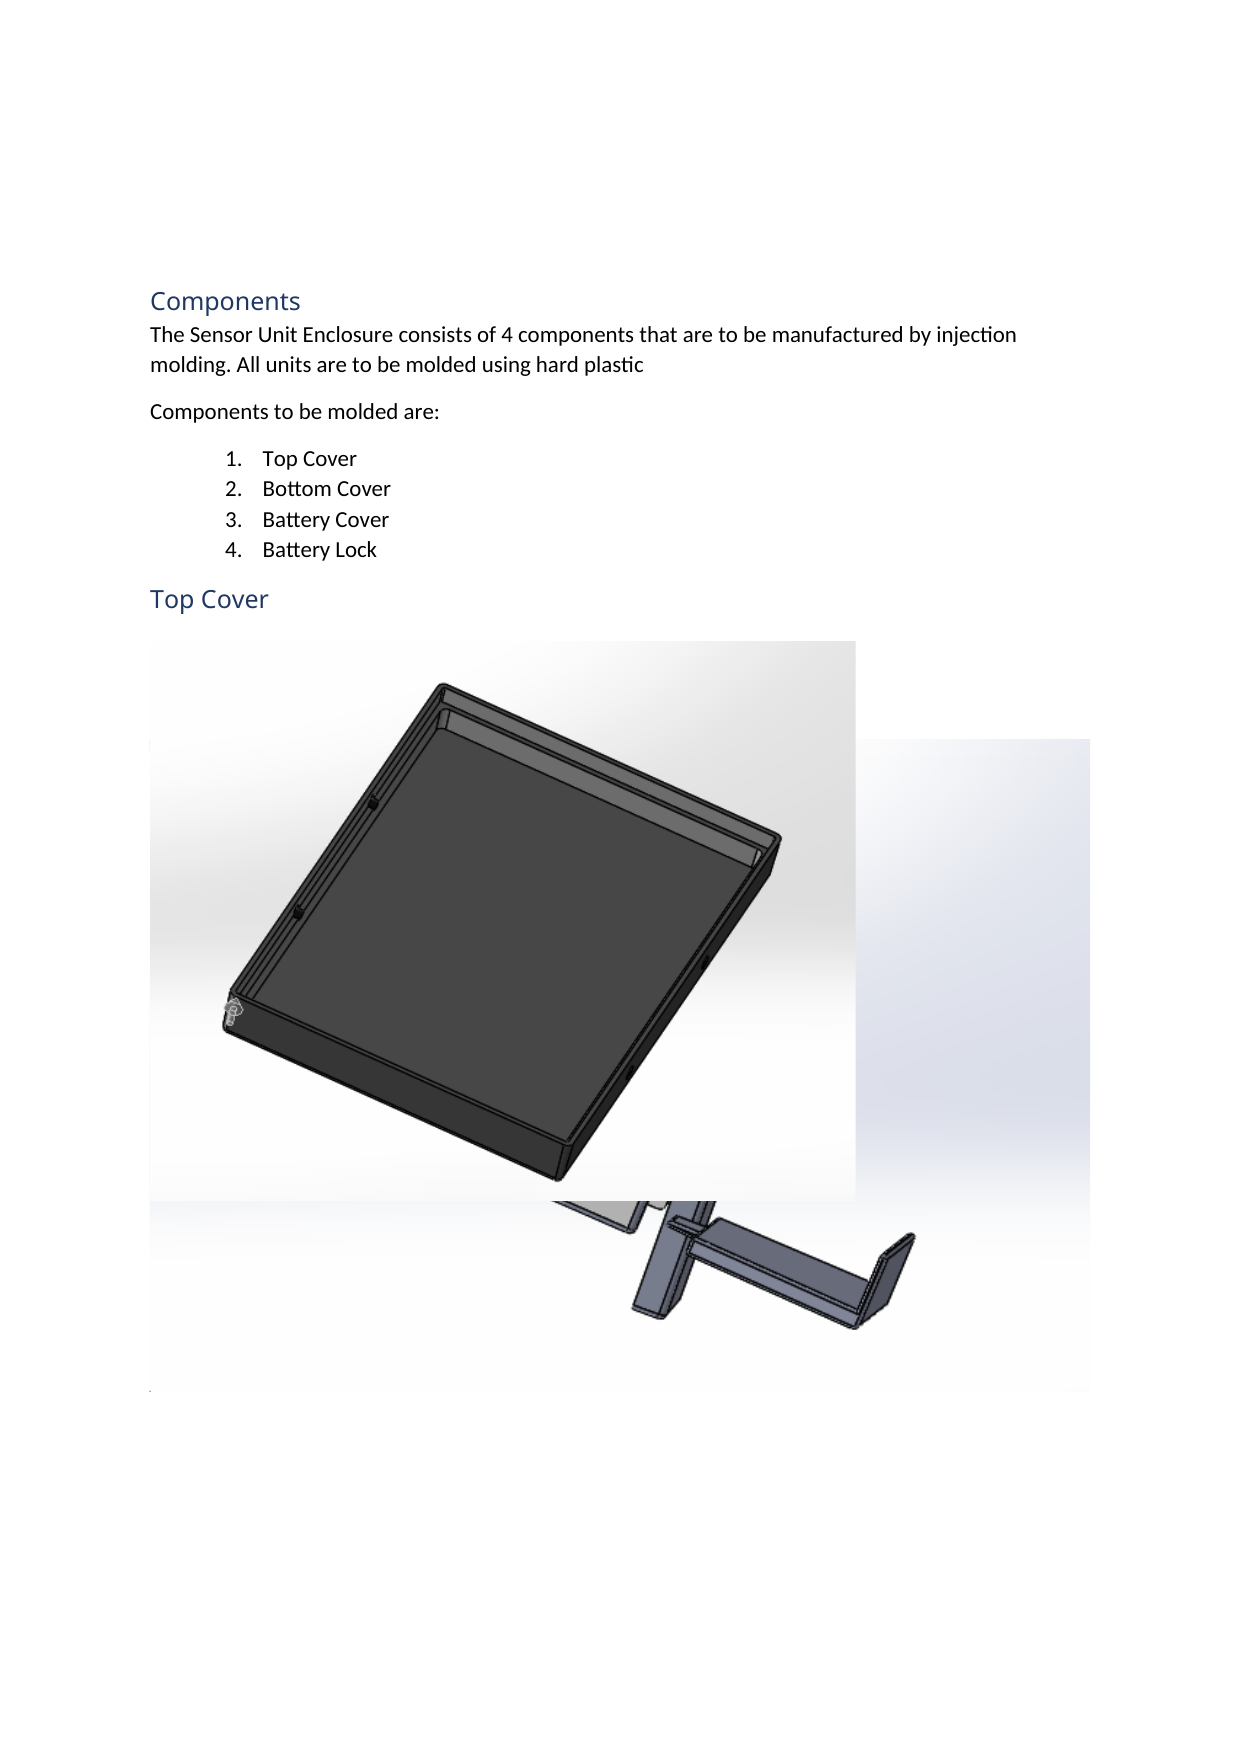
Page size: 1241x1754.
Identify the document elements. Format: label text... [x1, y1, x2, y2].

picture [149, 739, 1091, 1392]
list Bottom Cover [225, 474, 1090, 502]
list Top Cover [225, 444, 1090, 472]
text The Sensor Unit Enclosure consists of 4 components that are to be manufactured by injection molding. All units are to be molded using hard plastic [150, 320, 1090, 378]
list Battery Lock [225, 535, 1090, 563]
text Components to be molded are: [150, 397, 1090, 425]
subtitle Components [150, 283, 1090, 318]
subtitle Top Cover [150, 582, 1090, 616]
list Battery Cover [225, 505, 1090, 533]
